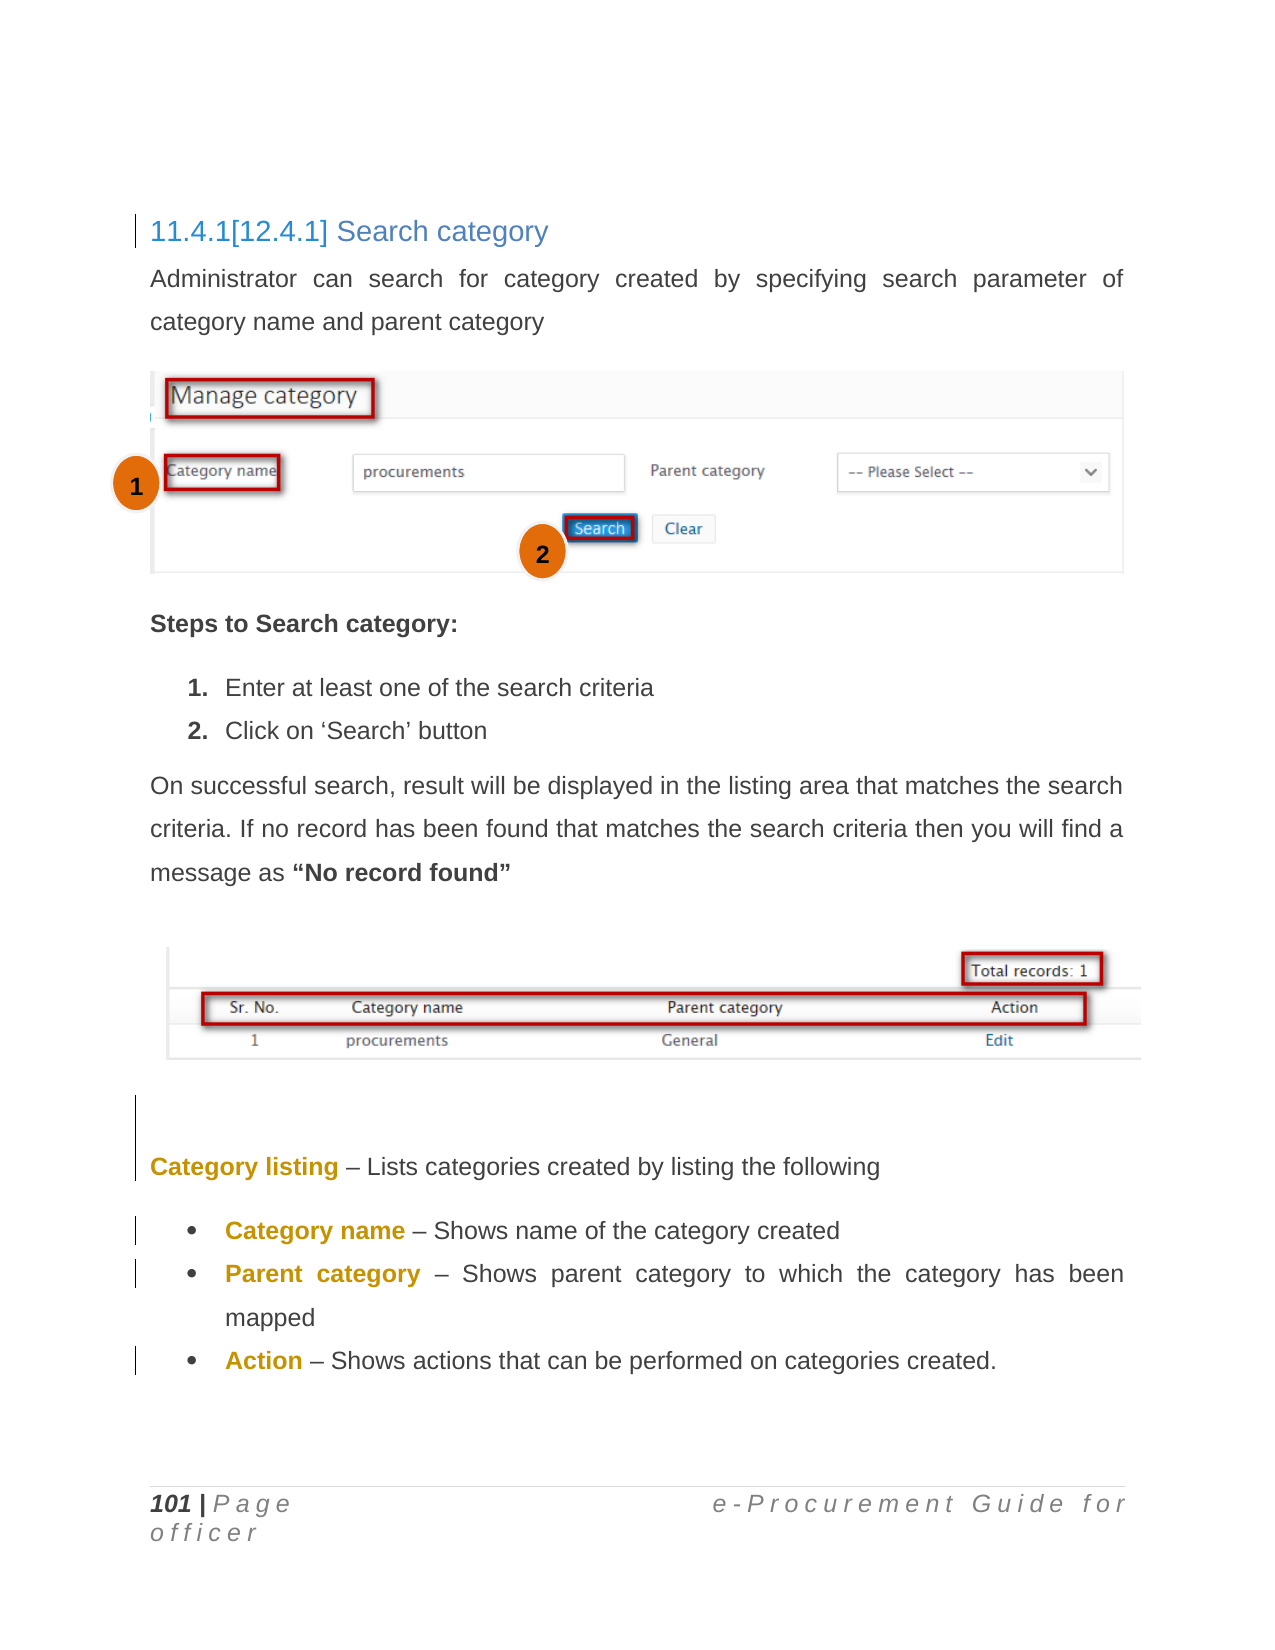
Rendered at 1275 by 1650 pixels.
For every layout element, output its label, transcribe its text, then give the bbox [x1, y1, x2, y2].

picture [150, 371, 1125, 574]
subtitle Search category [150, 214, 1125, 247]
list Enter at least one of the search criteria [187, 672, 1125, 701]
list Category name – Shows name of the category created [187, 1216, 1125, 1245]
text On successful search, result will be displayed in the listing area that matches the search criteria. If no record has been found that matches the search criteria then you will find a message as “No record found” [150, 771, 1125, 886]
text Steps to Search category: [150, 608, 1125, 637]
picture [166, 947, 1142, 1060]
text Administrator can search for category created by specifying search parameter of category name and parent category [150, 264, 1125, 336]
list Action – Shows actions that can be performed on categories created. [187, 1346, 1125, 1375]
list Parent category – Shows parent category to which the category has been mapped [187, 1259, 1125, 1331]
list Click on ‘Search’ button [187, 716, 1125, 744]
